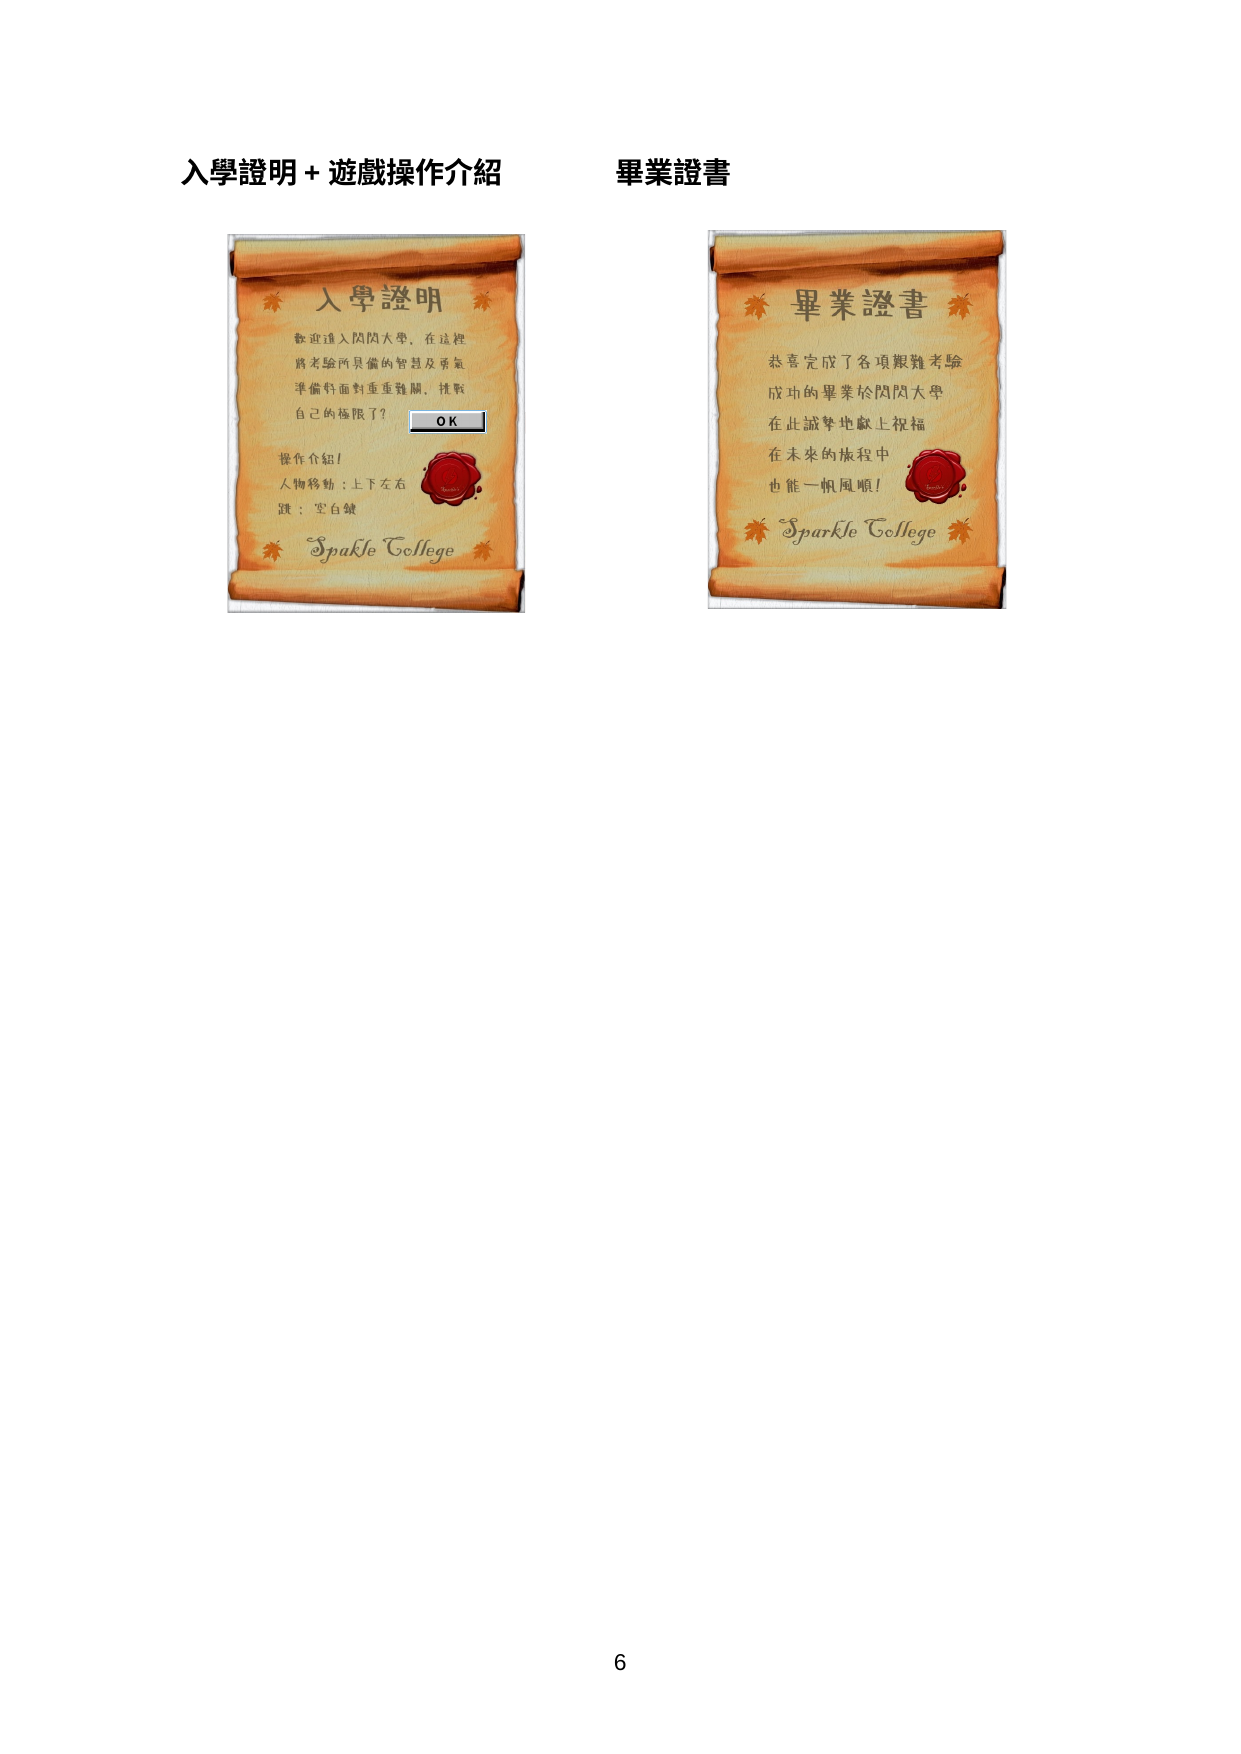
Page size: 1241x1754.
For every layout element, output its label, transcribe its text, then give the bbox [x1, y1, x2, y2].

picture [227, 234, 525, 613]
subtitle 入學證明 + 遊戲操作介紹 畢業證書 [150, 150, 1090, 192]
picture [707, 230, 1007, 609]
